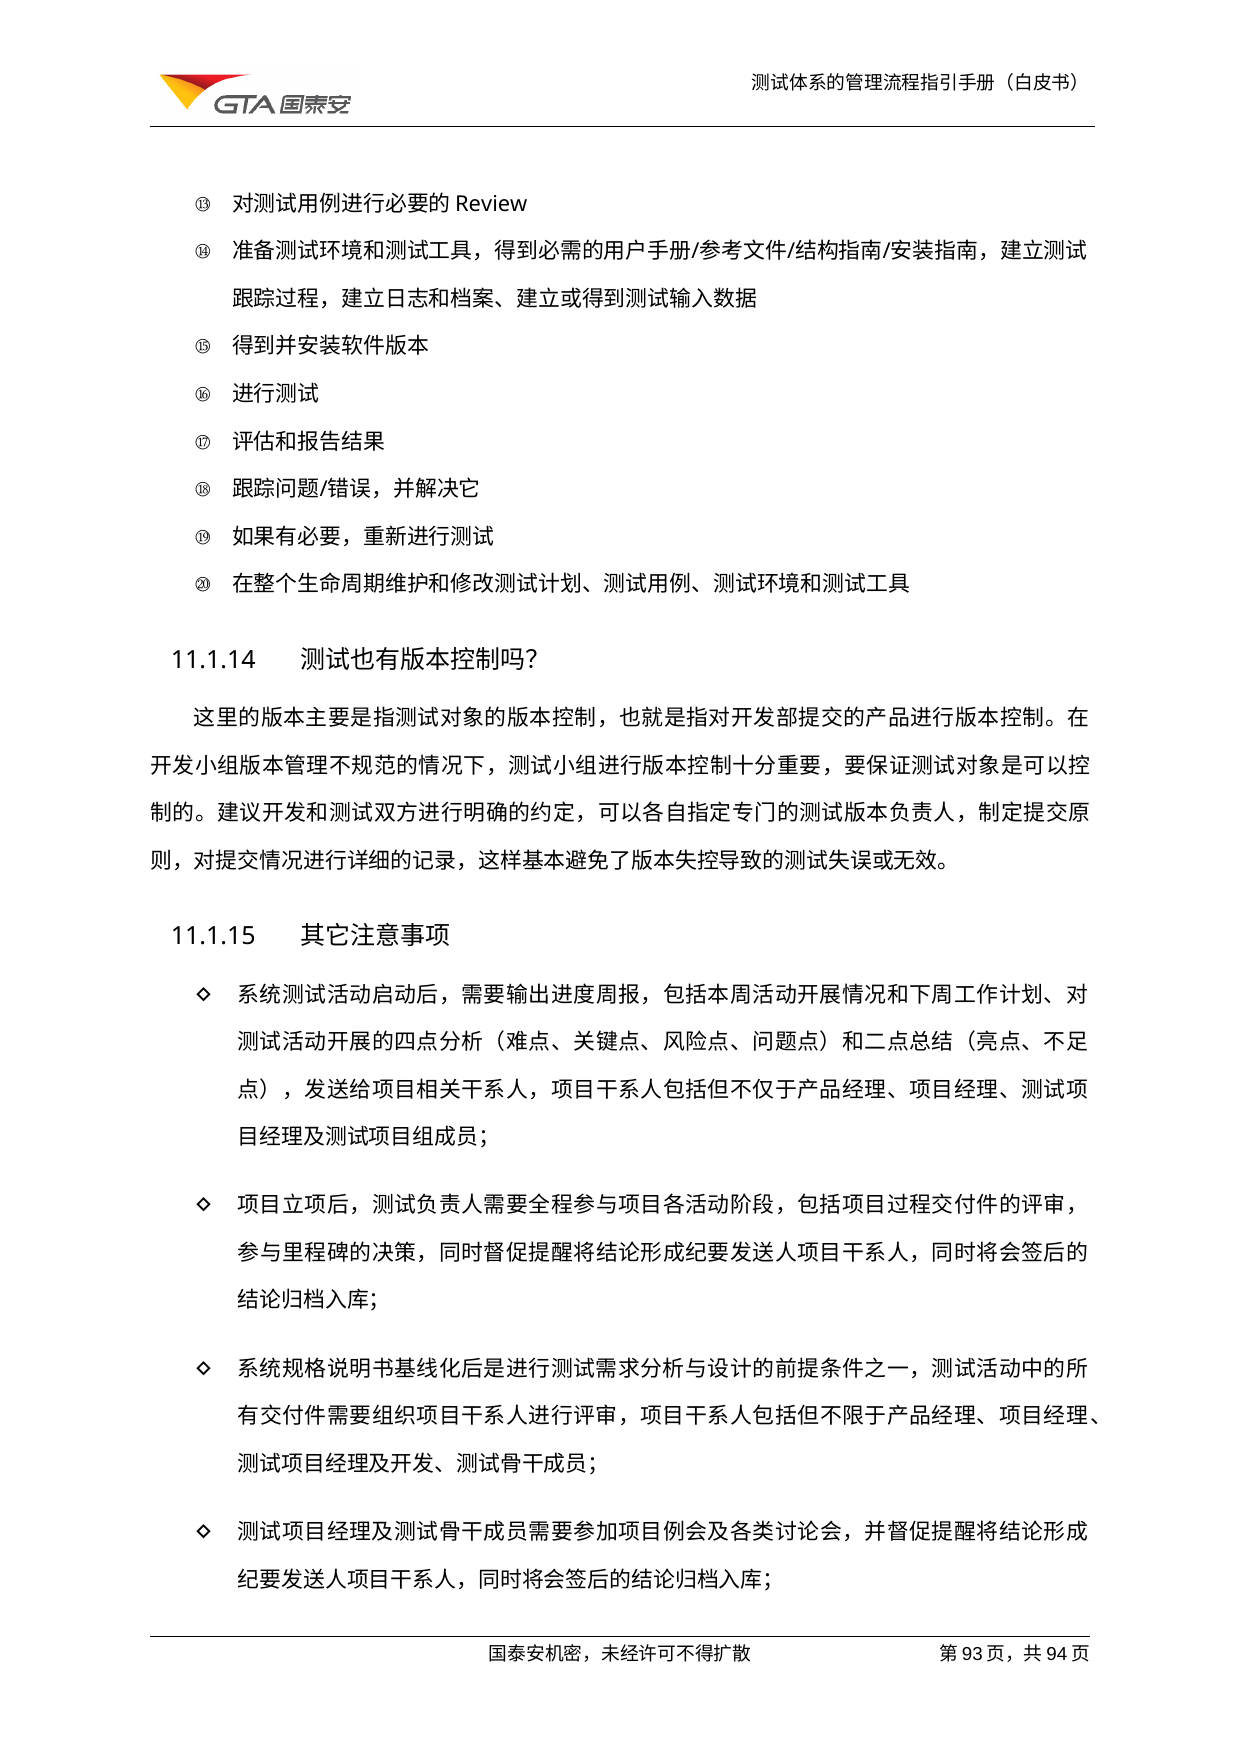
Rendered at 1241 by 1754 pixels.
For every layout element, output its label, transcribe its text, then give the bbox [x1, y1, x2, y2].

subtitle 其它注意事项 [171, 915, 1090, 952]
list 系统规格说明书基线化后是进行测试需求分析与设计的前提条件之一，测试活动中的所有交付件需要组织项目干系人进行评审，项目干系人包括但不限于产品经理、项目经理、测试项目经理及开发、测试骨干成员； [194, 1351, 1090, 1477]
list 进行测试 [194, 376, 1090, 408]
list 得到并安装软件版本 [194, 328, 1090, 360]
list 评估和报告结果 [194, 424, 1090, 455]
list 对测试用例进行必要的Review [194, 186, 1090, 217]
list 准备测试环境和测试工具，得到必需的用户手册/参考文件/结构指南/安装指南，建立测试跟踪过程，建立日志和档案、建立或得到测试输入数据 [194, 233, 1090, 313]
text 这里的版本主要是指测试对象的版本控制，也就是指对开发部提交的产品进行版本控制。在开发小组版本管理不规范的情况下，测试小组进行版本控制十分重要，要保证测试对象是可以控制的。建议开发和测试双方进行明确的约定，可以各自指定专门的测试版本负责人，制定提交原则，对提交情况进行详细的记录，这样基本避免了版本失控导致的测试失误或无效。 [150, 700, 1090, 874]
subtitle 测试也有版本控制吗？ [171, 639, 1090, 675]
list 系统测试活动启动后，需要输出进度周报，包括本周活动开展情况和下周工作计划、对测试活动开展的四点分析（难点、关键点、风险点、问题点）和二点总结（亮点、不足点），发送给项目相关干系人，项目干系人包括但不仅于产品经理、项目经理、测试项目经理及测试项目组成员； [194, 977, 1090, 1151]
list 如果有必要，重新进行测试 [194, 519, 1090, 551]
list 在整个生命周期维护和修改测试计划、测试用例、测试环境和测试工具 [194, 566, 1090, 598]
list 项目立项后，测试负责人需要全程参与项目各活动阶段，包括项目过程交付件的评审，参与里程碑的决策，同时督促提醒将结论形成纪要发送人项目干系人，同时将会签后的结论归档入库； [194, 1187, 1090, 1314]
picture [156, 67, 359, 119]
list 测试项目经理及测试骨干成员需要参加项目例会及各类讨论会，并督促提醒将结论形成纪要发送人项目干系人，同时将会签后的结论归档入库； [194, 1514, 1090, 1593]
list 跟踪问题/错误，并解决它 [194, 471, 1090, 503]
